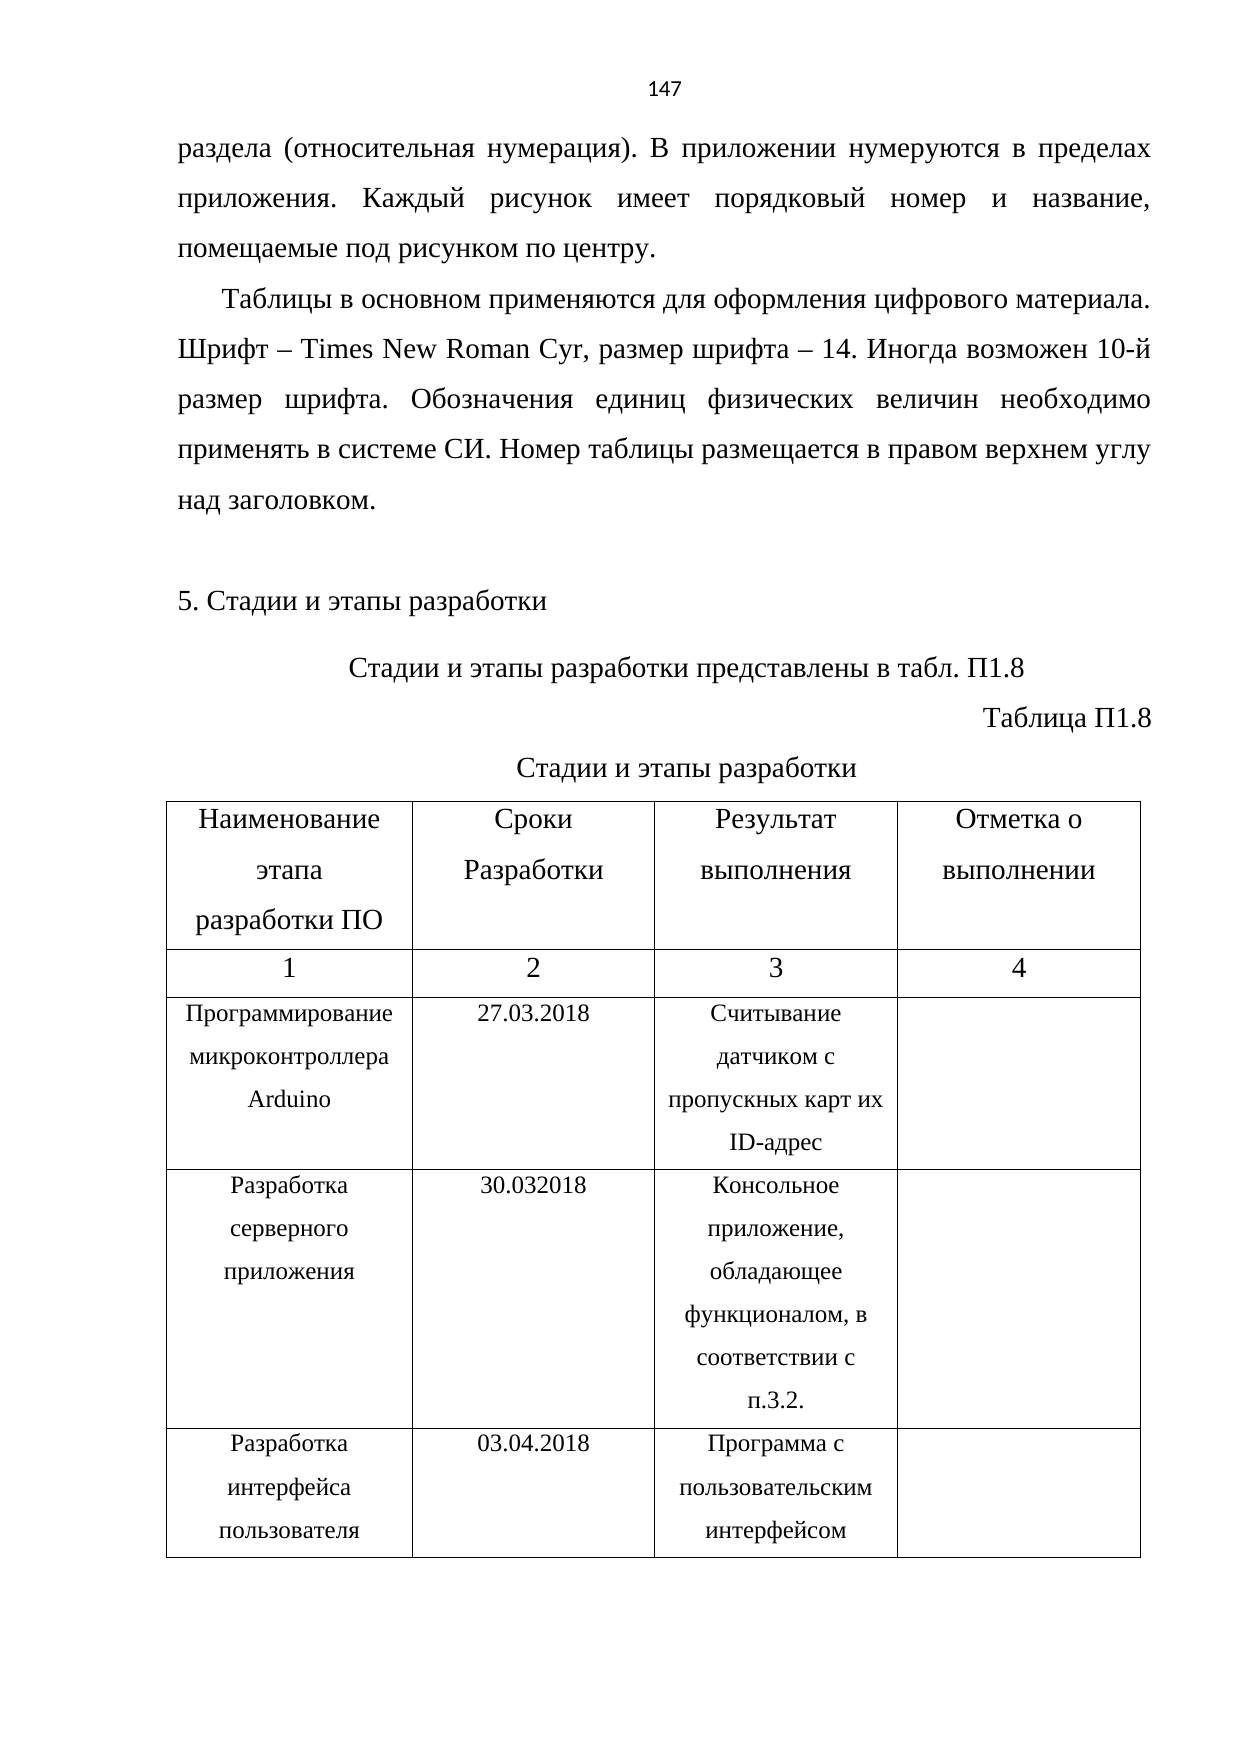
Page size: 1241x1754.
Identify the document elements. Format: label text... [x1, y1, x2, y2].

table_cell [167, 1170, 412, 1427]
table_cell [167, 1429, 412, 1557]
text Стадии и этапы разработки [177, 750, 1152, 784]
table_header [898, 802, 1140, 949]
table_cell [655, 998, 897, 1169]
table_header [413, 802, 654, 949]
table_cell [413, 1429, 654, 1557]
text Таблица П1.8 [177, 700, 1152, 733]
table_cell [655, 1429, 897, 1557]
text Таблицы в основном применяются для оформления цифрового материала. Шрифт – Times New Roman Cyr, размер шрифта – 14. Иногда возможен 10-й размер шрифта. Обозначения единиц физических величин необходимо применять в системе СИ. Номер таблицы размещается в правом верхнем углу над заголовком. [177, 281, 1152, 516]
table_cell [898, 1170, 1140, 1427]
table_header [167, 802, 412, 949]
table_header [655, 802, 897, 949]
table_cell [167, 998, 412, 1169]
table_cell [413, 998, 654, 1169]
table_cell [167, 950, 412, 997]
text 5. Стадии и этапы разработки [177, 583, 1152, 616]
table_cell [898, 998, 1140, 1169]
text Стадии и этапы разработки представлены в табл. П1.8 [177, 650, 1152, 683]
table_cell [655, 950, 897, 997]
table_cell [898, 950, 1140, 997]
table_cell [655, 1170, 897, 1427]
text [177, 130, 1152, 264]
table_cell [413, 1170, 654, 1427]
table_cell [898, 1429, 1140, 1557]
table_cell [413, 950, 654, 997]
